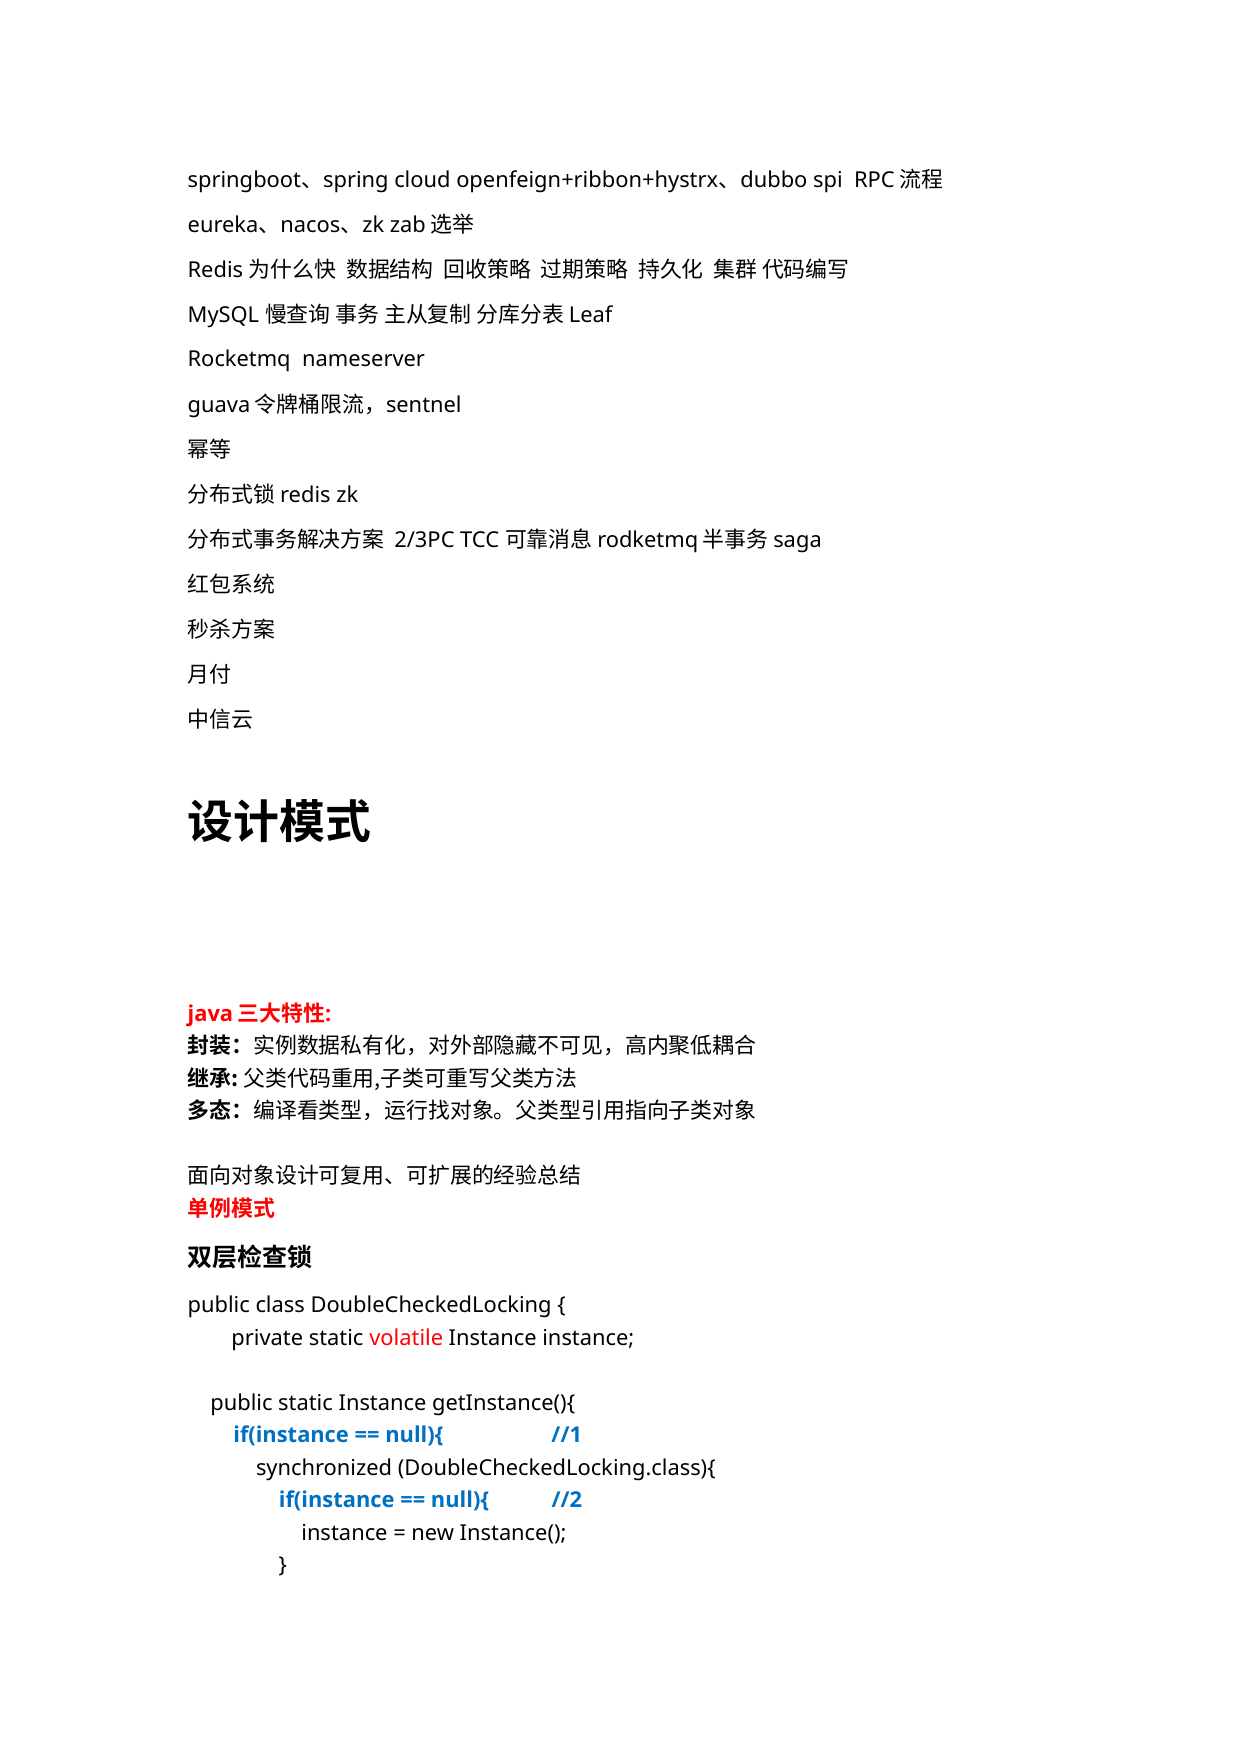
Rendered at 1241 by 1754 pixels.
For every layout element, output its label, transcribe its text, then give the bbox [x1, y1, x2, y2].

text public static Instance getInstance(){ [187, 1385, 1053, 1418]
text 红包系统 [187, 567, 1053, 599]
subtitle 设计模式 [187, 770, 1053, 867]
text guava令牌桶限流，sentnel [187, 387, 1053, 419]
text 双层检查锁 [187, 1223, 1053, 1288]
text if(instance == null){ //1 [187, 1418, 1053, 1450]
text 幂等 [187, 432, 1053, 464]
text Redis 为什么快 数据结构 回收策略 过期策略 持久化 集群 代码编写 [187, 252, 1053, 284]
text instance = new Instance(); [187, 1515, 1053, 1548]
text 分布式事务解决方案 2/3PC TCC 可靠消息 rodketmq半事务 saga [187, 522, 1053, 554]
text 继承: 父类代码重用,子类可重写父类方法 [187, 1060, 1053, 1093]
text 秒杀方案 [187, 612, 1053, 644]
text MySQL 慢查询 事务 主从复制 分库分表 Leaf [187, 297, 1053, 329]
text 多态：编译看类型，运行找对象。父类型引用指向子类对象 [187, 1093, 1053, 1125]
text private static volatile Instance instance; [187, 1320, 1053, 1353]
text synchronized (DoubleCheckedLocking.class){ [187, 1450, 1053, 1483]
text 封装：实例数据私有化，对外部隐藏不可见，高内聚低耦合 [187, 1028, 1053, 1060]
text public class DoubleCheckedLocking { [187, 1288, 1053, 1320]
text 月付 [187, 657, 1053, 689]
text 单例模式 [187, 1190, 1053, 1223]
text Rocketmq nameserver [187, 342, 1053, 374]
text java三大特性: [187, 995, 1053, 1028]
text if(instance == null){ //2 [187, 1483, 1053, 1515]
text 中信云 [187, 702, 1053, 734]
text 分布式锁 redis zk [187, 477, 1053, 509]
text eureka、nacos、zk zab选举 [187, 207, 1053, 239]
text 面向对象设计可复用、可扩展的经验总结 [187, 1158, 1053, 1190]
text } [187, 1548, 1053, 1580]
text springboot、spring cloud openfeign+ribbon+hystrx、dubbo spi RPC流程 [187, 162, 1053, 194]
